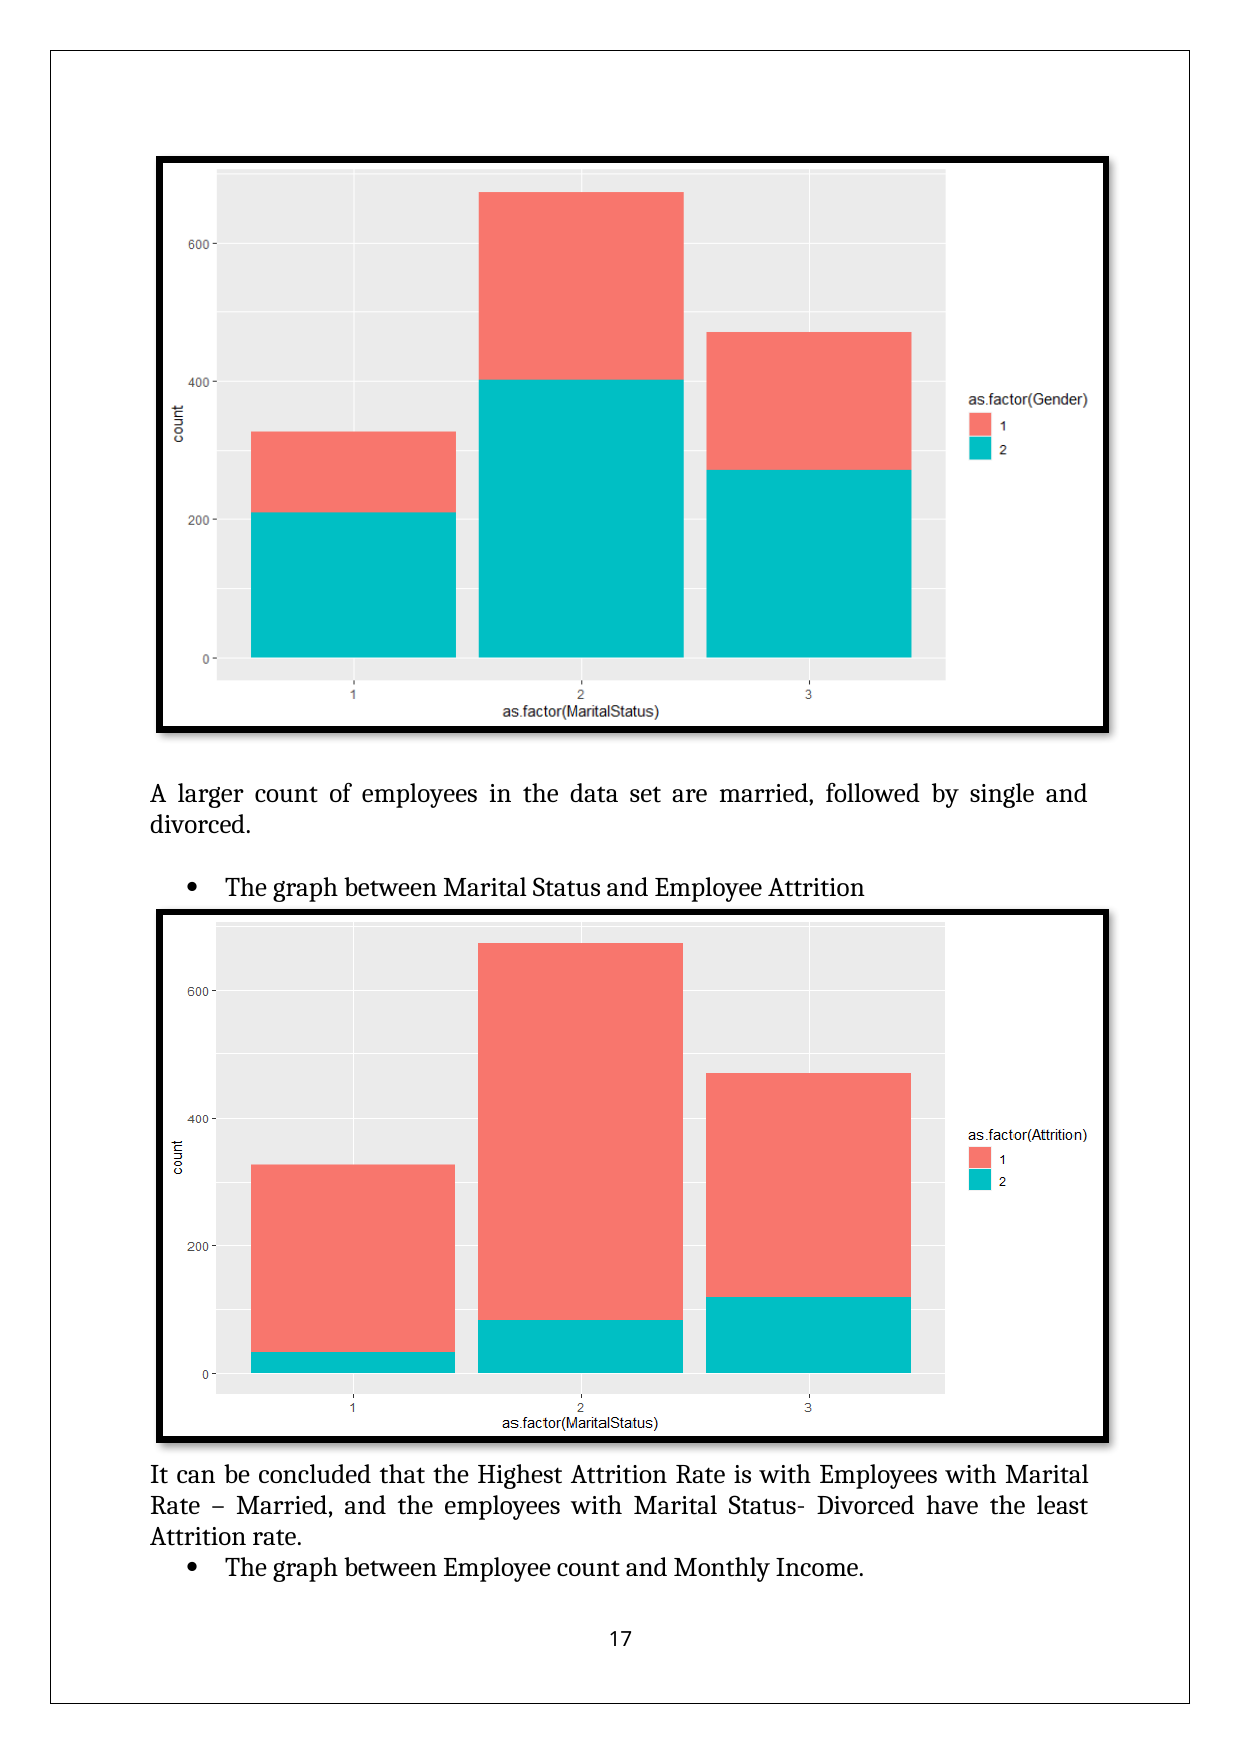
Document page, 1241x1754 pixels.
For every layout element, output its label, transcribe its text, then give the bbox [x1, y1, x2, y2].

picture [163, 915, 1103, 1436]
list The graph between Employee count and Monthly Income. [187, 1552, 1090, 1584]
text It can be concluded that the Highest Attrition Rate is with Employees with Marital Rate – Married, and the employees with Marital Status- Divorced have the least Attrition rate. [150, 1459, 1090, 1552]
picture [163, 163, 1103, 726]
text A larger count of employees in the data set are married, followed by single and divorced. [150, 778, 1090, 840]
list The graph between Marital Status and Employee Attrition [187, 872, 1090, 903]
